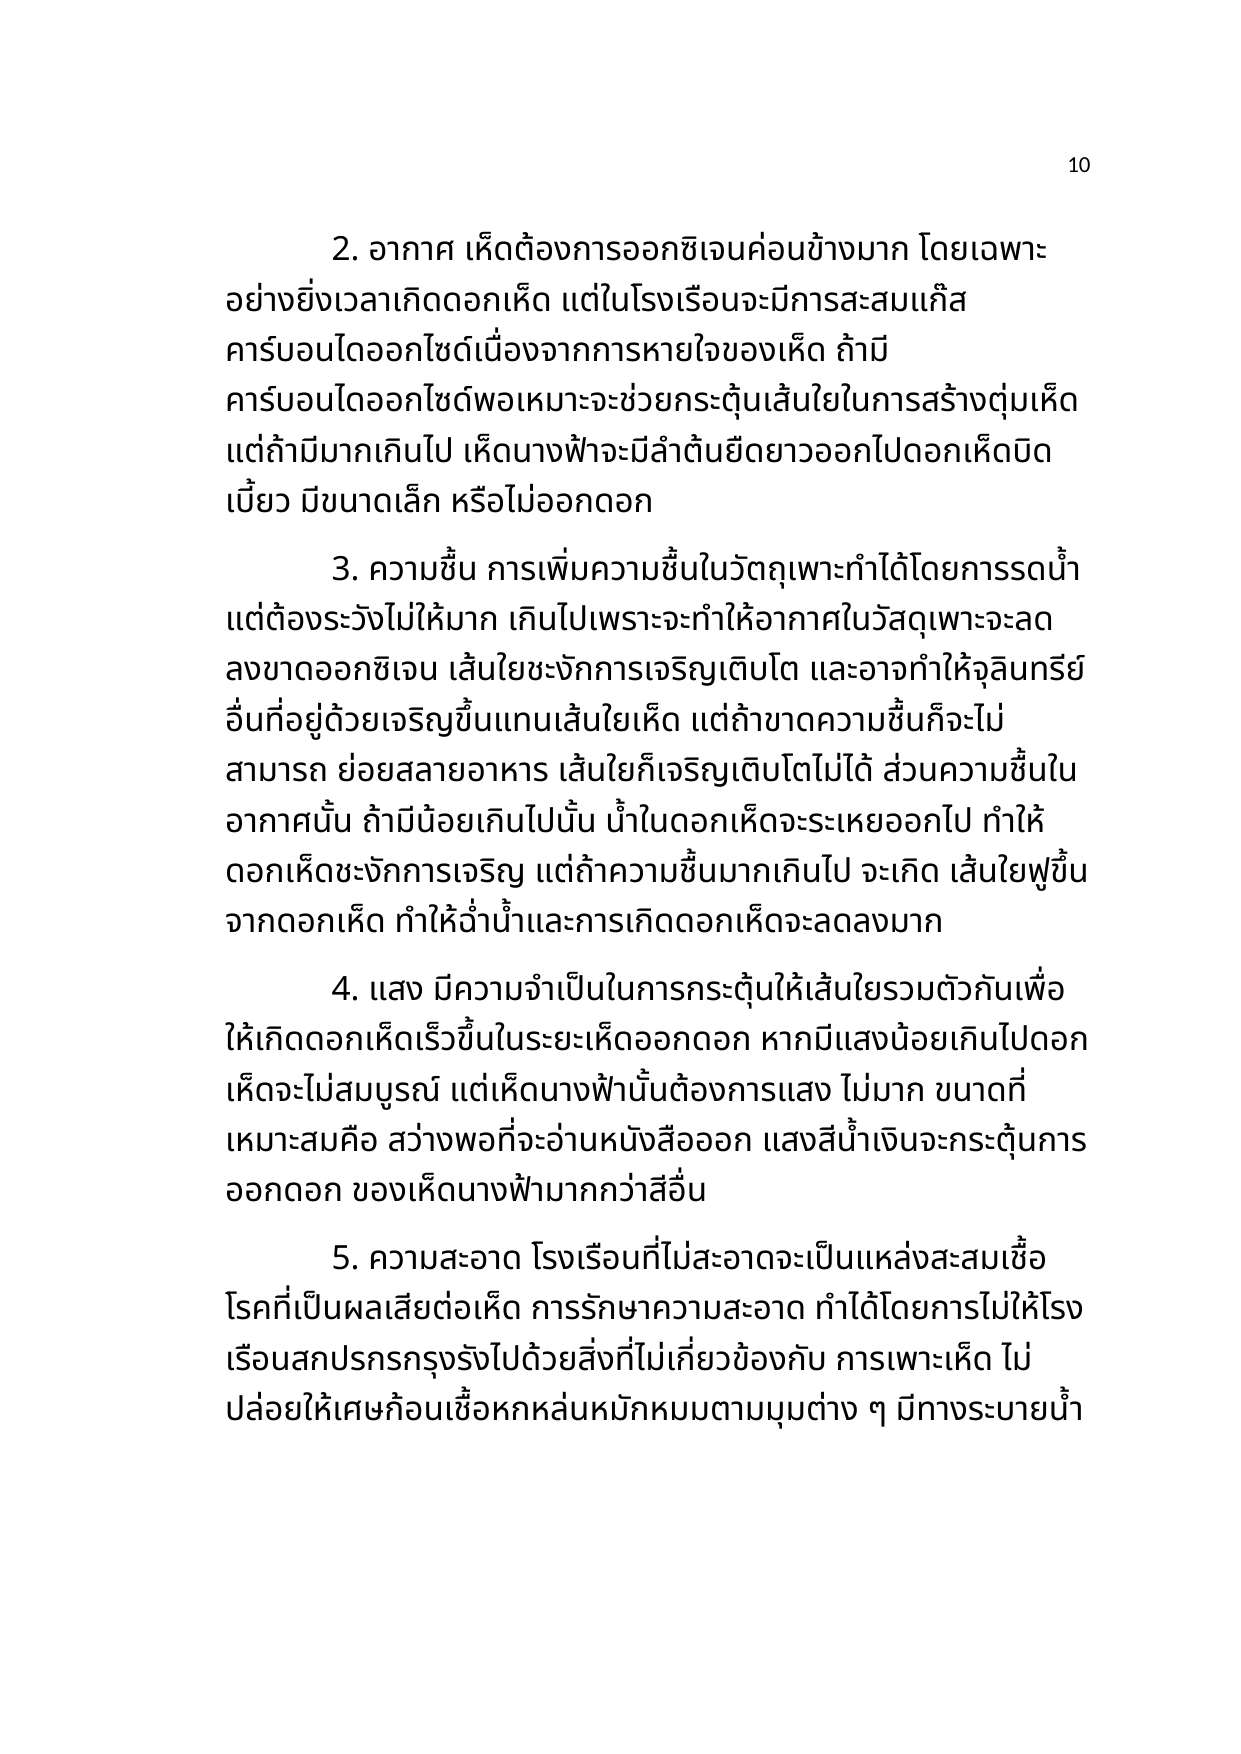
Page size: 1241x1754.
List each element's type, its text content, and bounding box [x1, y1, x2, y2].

text 4. แสง มีความจำเป็นในการกระตุ้นให้เส้นใยรวมตัวกันเพื่อให้เกิดดอกเห็ดเร็วขึ้นในระยะเห็ดออกดอก หากมีแสงน้อยเกินไปดอกเห็ดจะไม่สมบูรณ์ แต่เห็ดนางฟ้านั้นต้องการแสง ไม่มาก ขนาดที่เหมาะสมคือ สว่างพอที่จะอ่านหนังสือออก แสงสีน้ำเงินจะกระตุ้นการออกดอก ของเห็ดนางฟ้ามากกว่าสีอื่น [225, 964, 1090, 1217]
text 5. ความสะอาด โรงเรือนที่ไม่สะอาดจะเป็นแหล่งสะสมเชื้อโรคที่เป็นผลเสียต่อเห็ด การรักษาความสะอาด ทำได้โดยการไม่ให้โรงเรือนสกปรกรกรุงรังไปด้วยสิ่งที่ไม่เกี่ยวข้องกับ การเพาะเห็ด ไม่ปล่อยให้เศษก้อนเชื้อหกหล่นหมักหมมตามมุมต่าง ๆ มีทางระบายน้ำ [225, 1233, 1090, 1435]
text 3. ความชื้น การเพิ่มความชื้นในวัตถุเพาะทำได้โดยการรดน้ำ แต่ต้องระวังไม่ให้มาก เกินไปเพราะจะทำให้อากาศในวัสดุเพาะจะลดลงขาดออกซิเจน เส้นใยชะงักการเจริญเติบโต และอาจทำให้จุลินทรีย์อื่นที่อยู่ด้วยเจริญขึ้นแทนเส้นใยเห็ด แต่ถ้าขาดความชื้นก็จะไม่สามารถ ย่อยสลายอาหาร เส้นใยก็เจริญเติบโตไม่ได้ ส่วนความชื้นในอากาศนั้น ถ้ามีน้อยเกินไปนั้น น้ำในดอกเห็ดจะระเหยออกไป ทำให้ดอกเห็ดชะงักการเจริญ แต่ถ้าความชื้นมากเกินไป จะเกิด เส้นใยฟูขึ้นจากดอกเห็ด ทำให้ฉ่ำน้ำและการเกิดดอกเห็ดจะลดลงมาก [225, 544, 1090, 948]
text 2. อากาศ เห็ดต้องการออกซิเจนค่อนข้างมาก โดยเฉพาะอย่างยิ่งเวลาเกิดดอกเห็ด แต่ในโรงเรือนจะมีการสะสมแก๊สคาร์บอนไดออกไซด์เนื่องจากการหายใจของเห็ด ถ้ามีคาร์บอนไดออกไซด์พอเหมาะจะช่วยกระตุ้นเส้นใยในการสร้างตุ่มเห็ด แต่ถ้ามีมากเกินไป เห็ดนางฟ้าจะมีลำต้นยืดยาวออกไปดอกเห็ดบิดเบี้ยว มีขนาดเล็ก หรือไม่ออกดอก [225, 225, 1090, 528]
